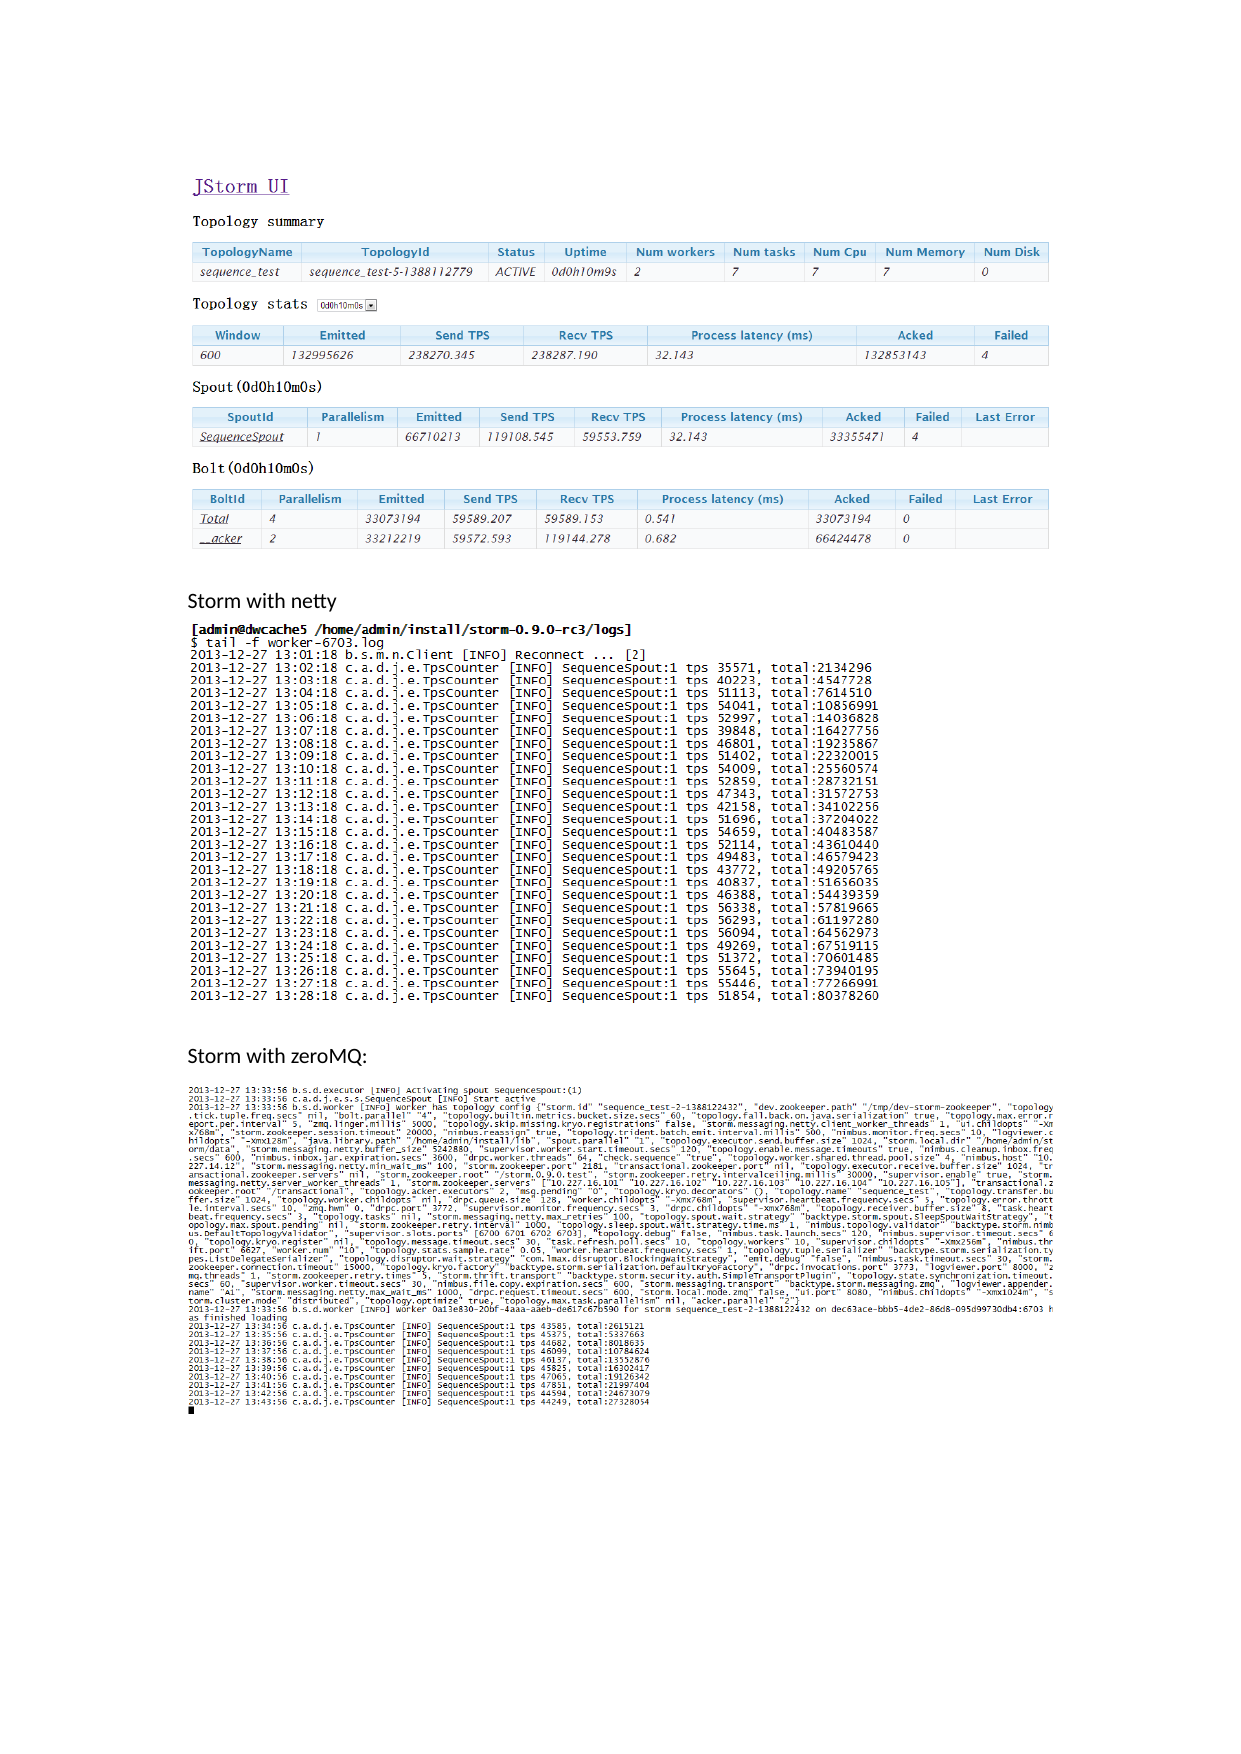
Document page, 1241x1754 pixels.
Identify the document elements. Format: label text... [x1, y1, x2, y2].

picture [187, 617, 1053, 1020]
picture [187, 162, 1053, 564]
text Storm with zeroMQ: [187, 1039, 1053, 1072]
text Storm with netty [187, 584, 1053, 617]
picture [187, 1087, 1053, 1414]
